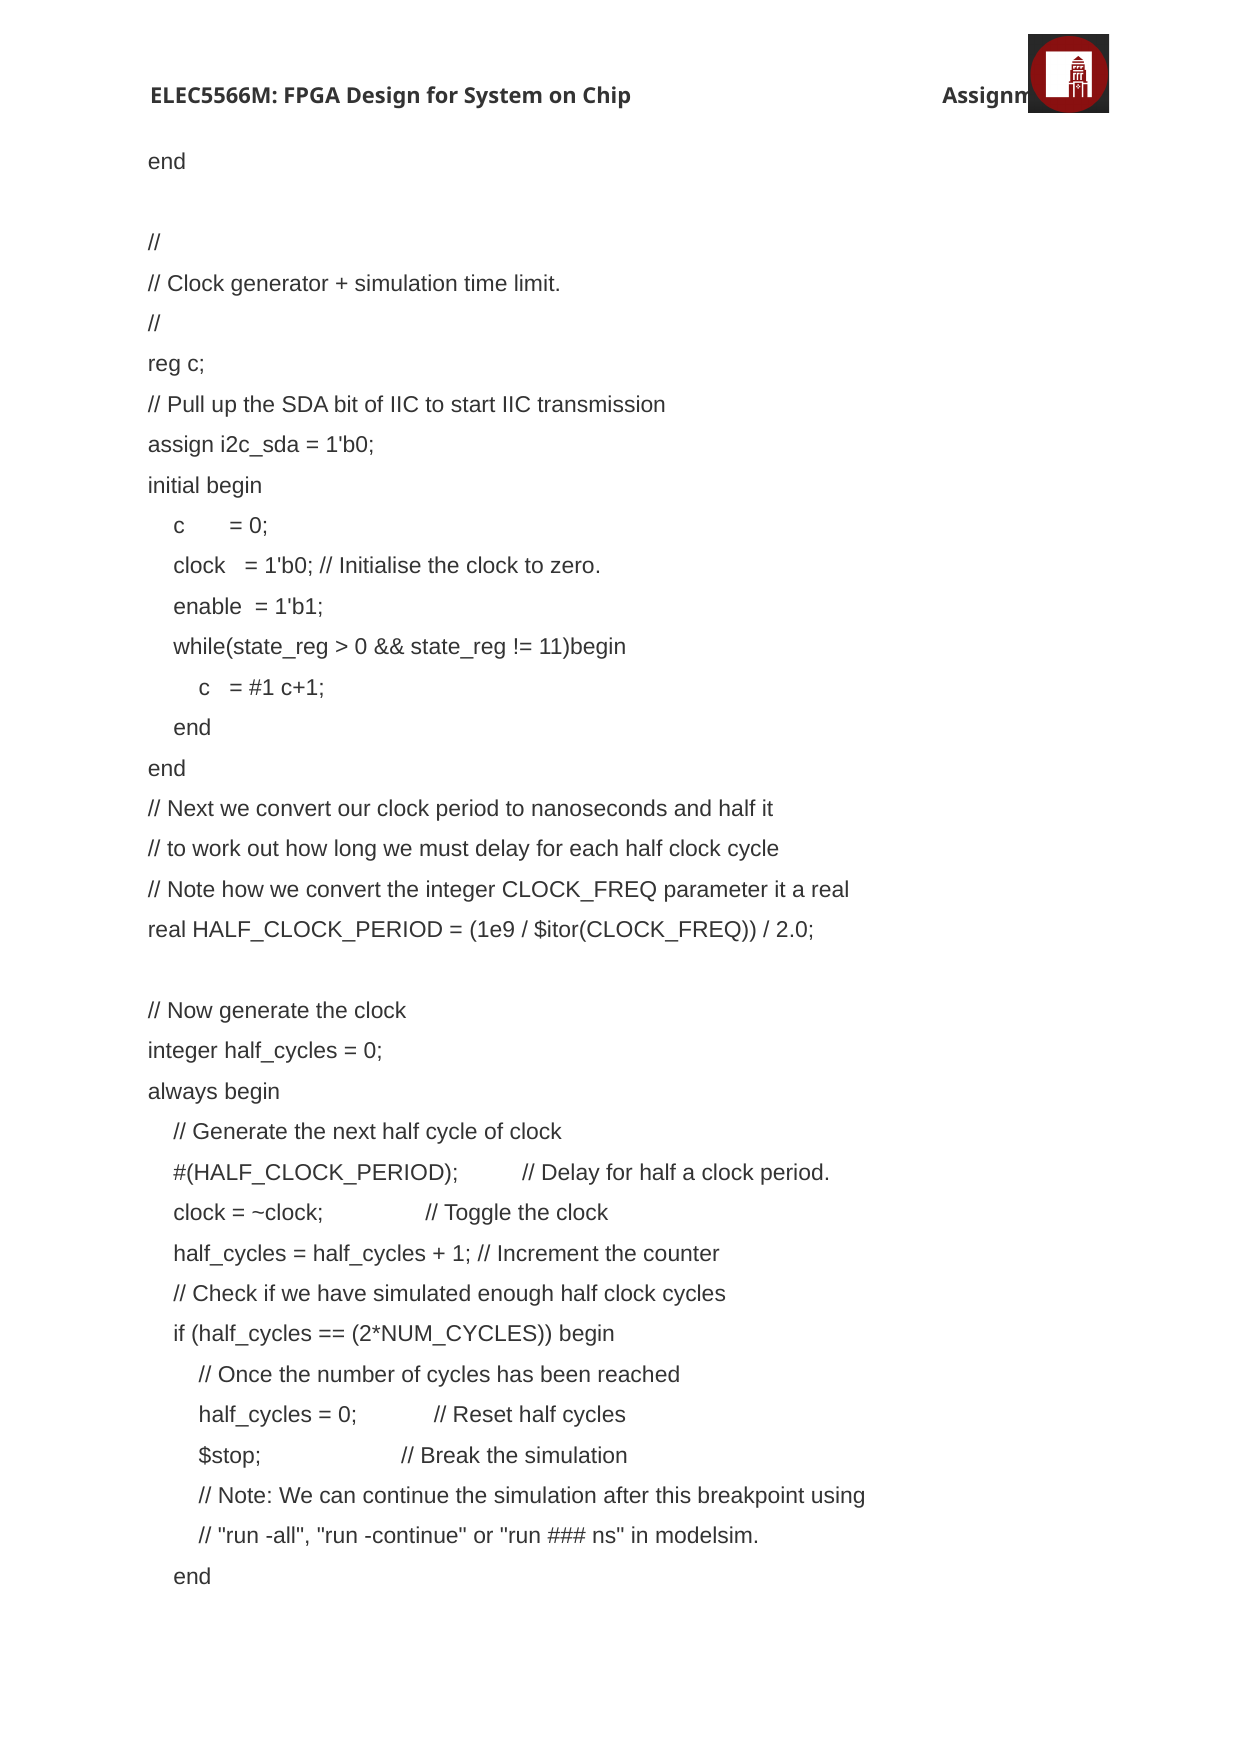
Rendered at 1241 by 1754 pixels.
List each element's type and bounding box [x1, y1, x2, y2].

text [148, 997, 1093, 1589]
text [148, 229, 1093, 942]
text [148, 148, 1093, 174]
picture [1027, 34, 1109, 113]
